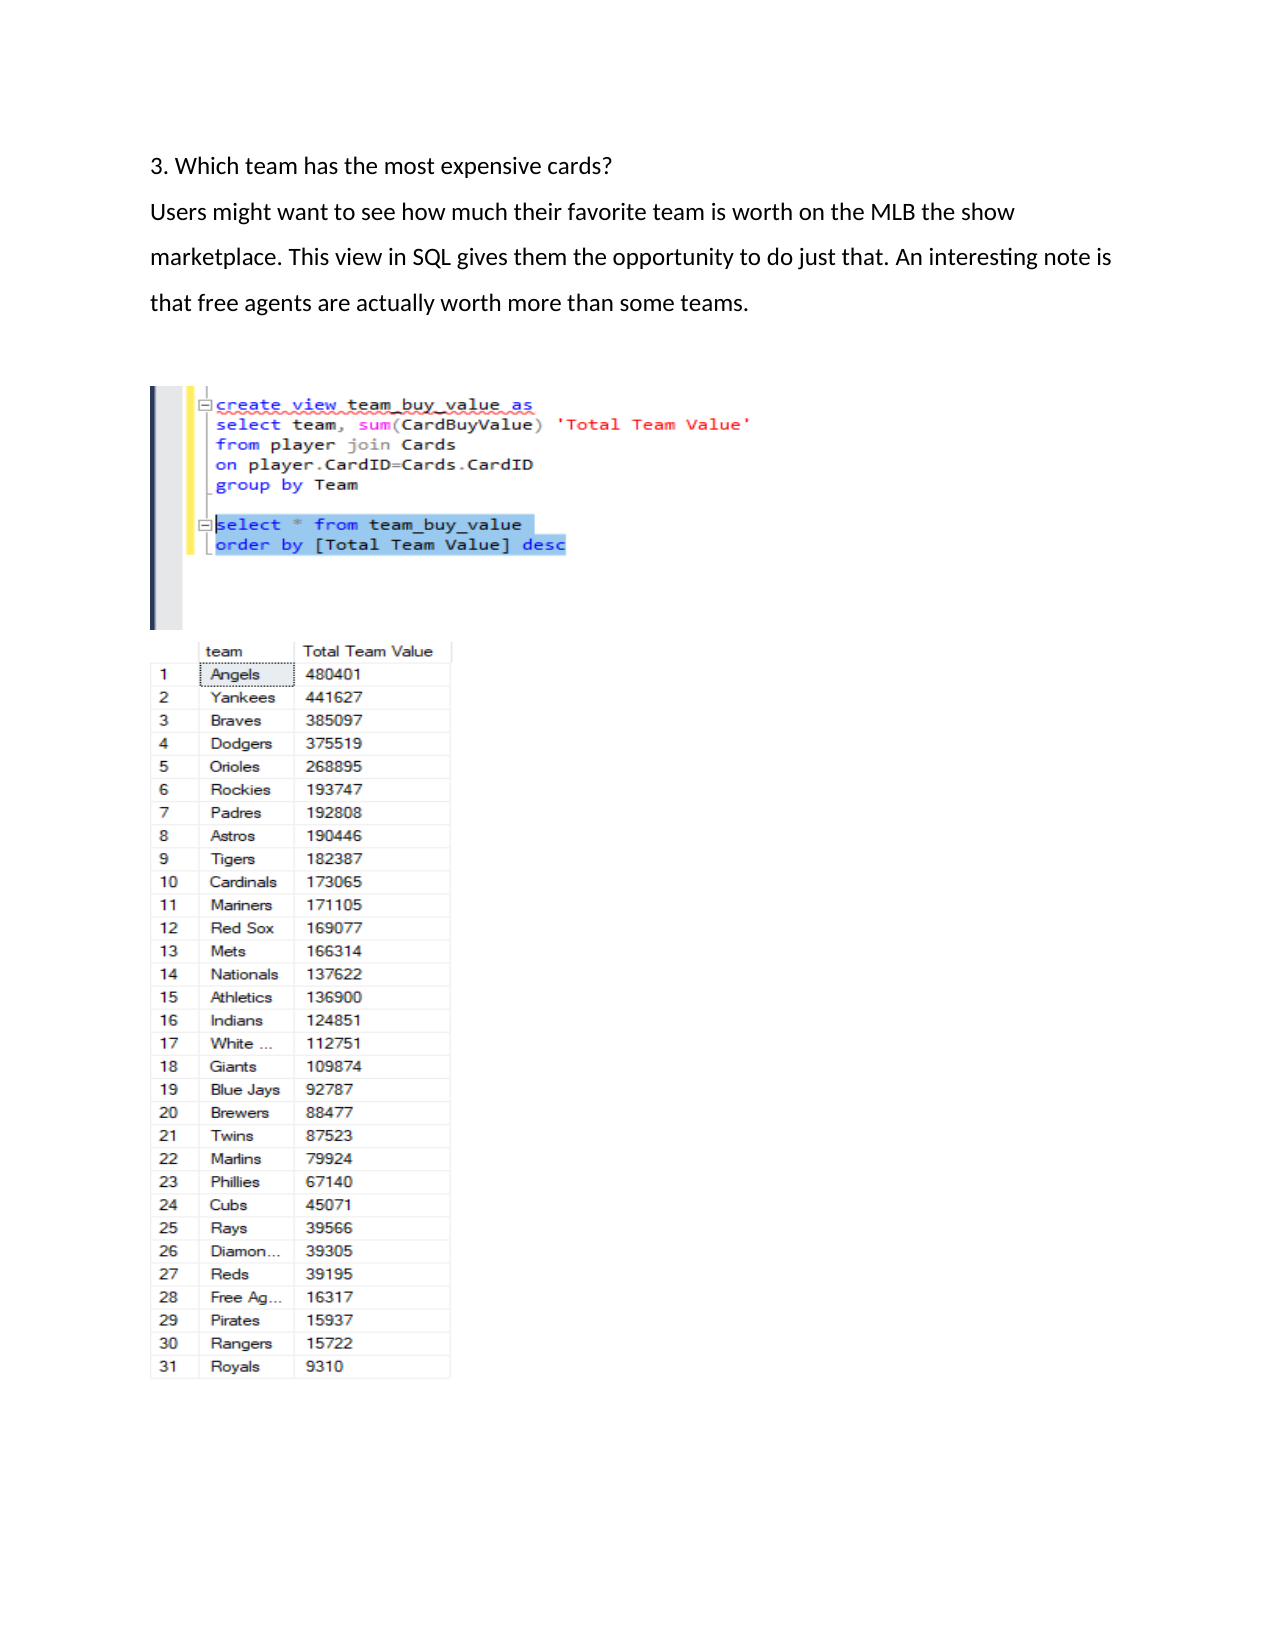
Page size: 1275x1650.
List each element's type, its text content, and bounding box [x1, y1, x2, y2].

picture [150, 642, 459, 1390]
text 3. Which team has the most expensive cards? [150, 150, 1125, 181]
text Users might want to see how much their favorite team is worth on the MLB the show marketplace. This view in SQL gives them the opportunity to do just that. An interesting note is that free agents are actually worth more than some teams. [150, 196, 1125, 318]
picture [150, 386, 826, 630]
